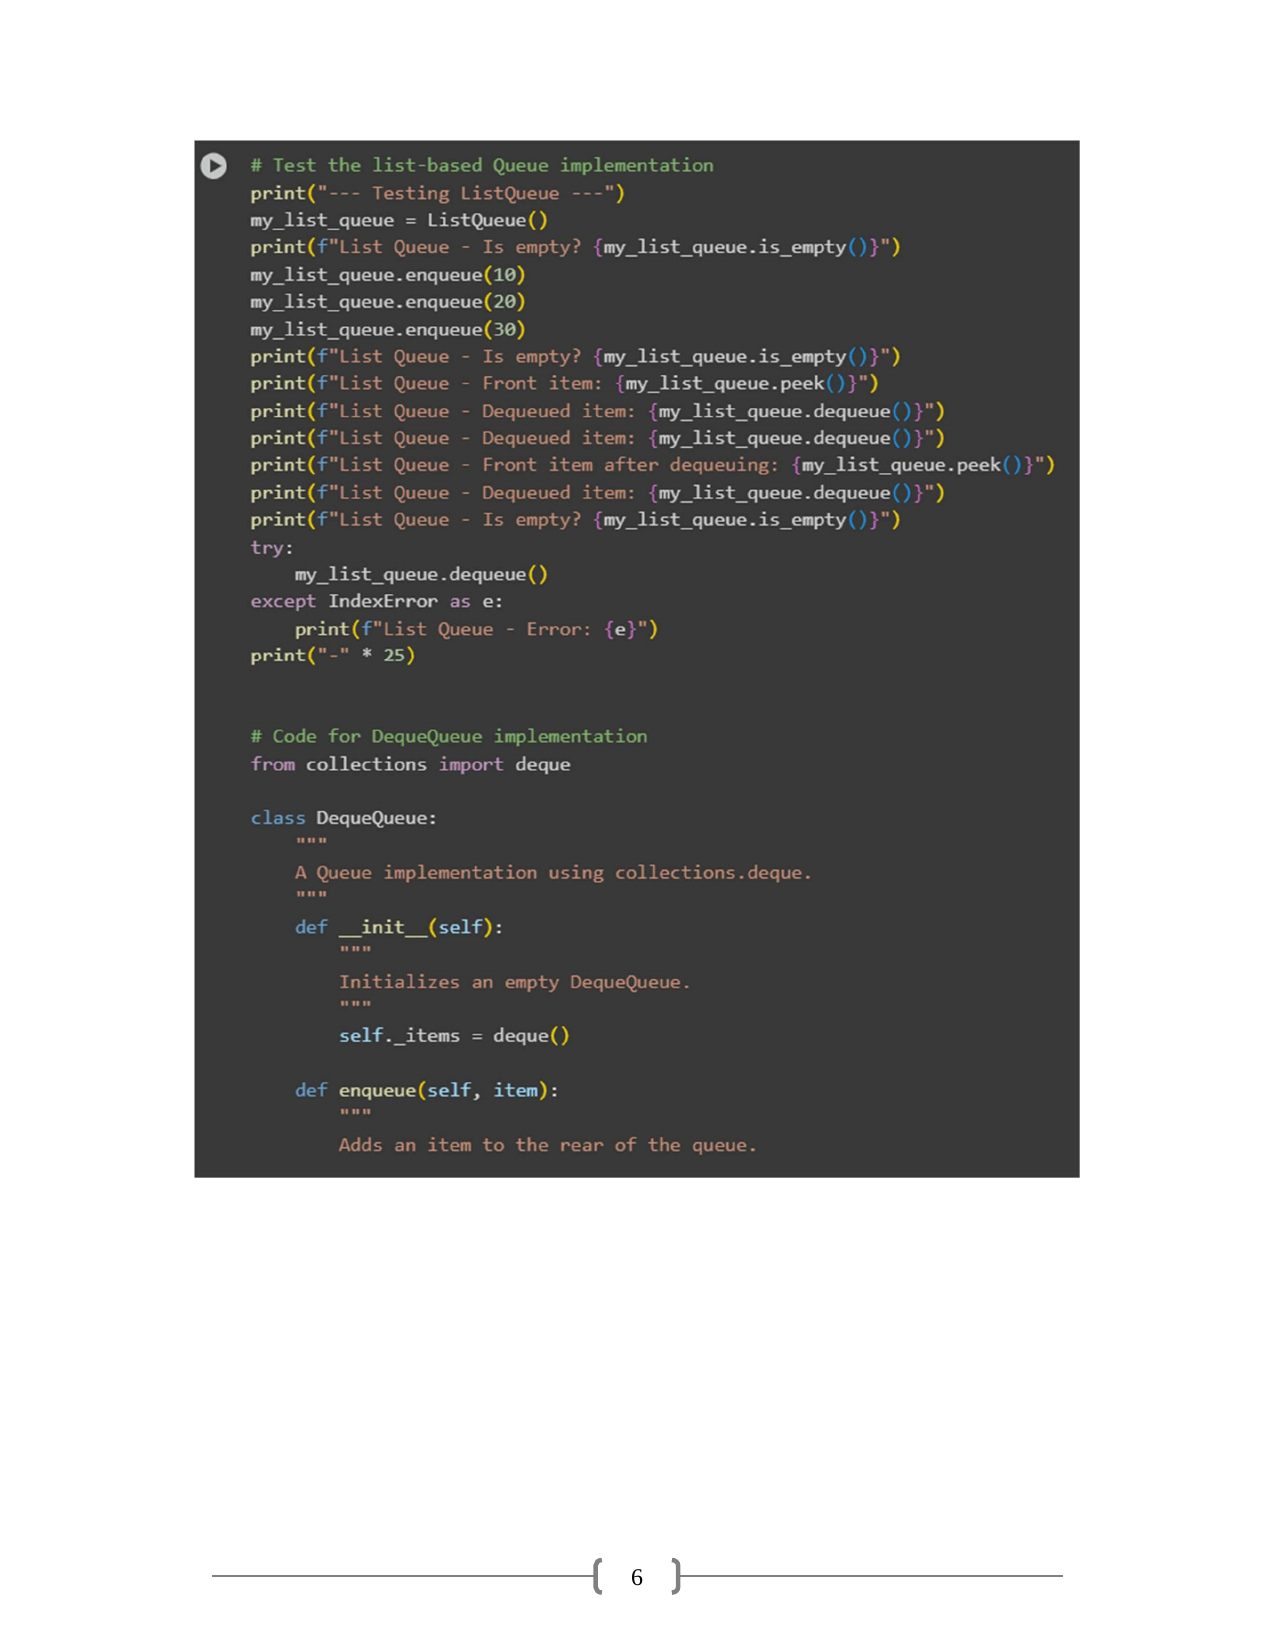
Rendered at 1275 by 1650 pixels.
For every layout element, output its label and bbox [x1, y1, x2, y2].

picture [194, 140, 1080, 1178]
